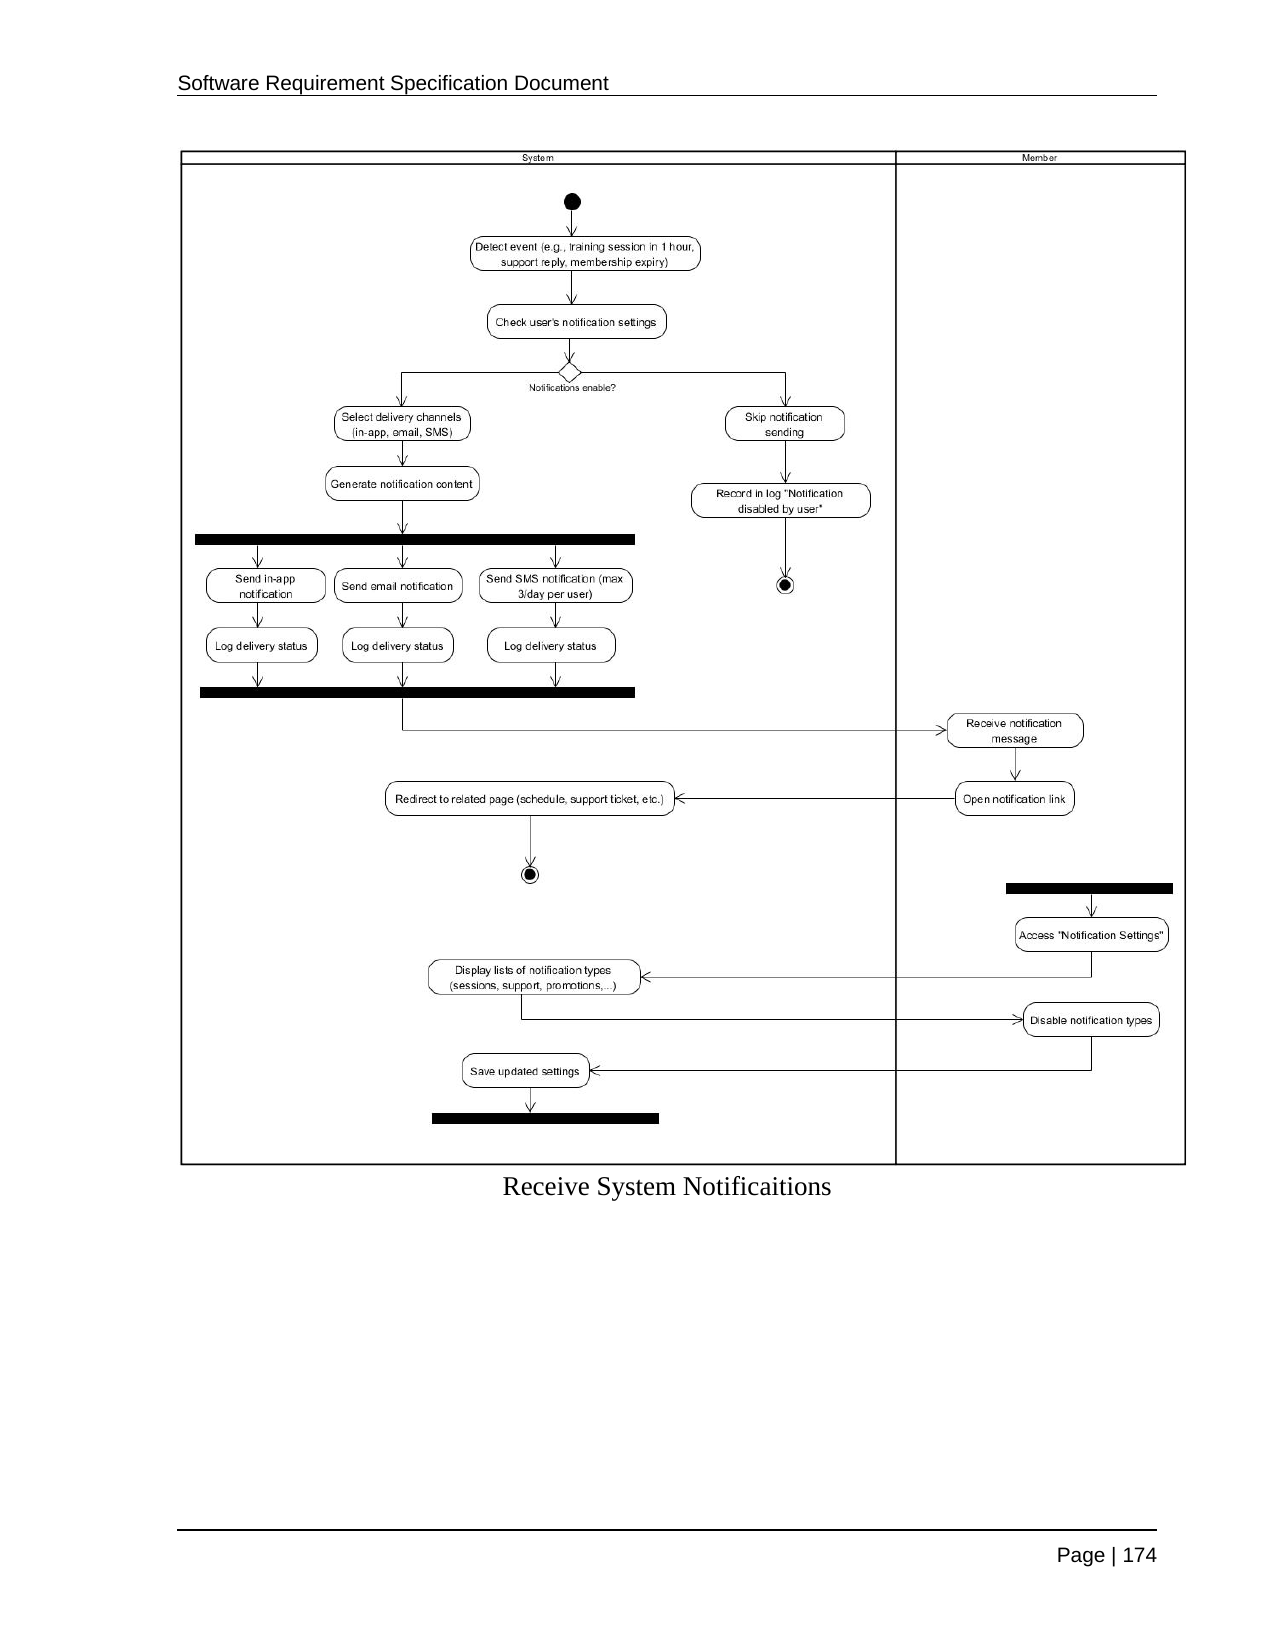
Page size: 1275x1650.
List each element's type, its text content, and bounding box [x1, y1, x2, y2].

picture [177, 147, 1187, 1166]
text Receive System Notificaitions [177, 1166, 1157, 1201]
